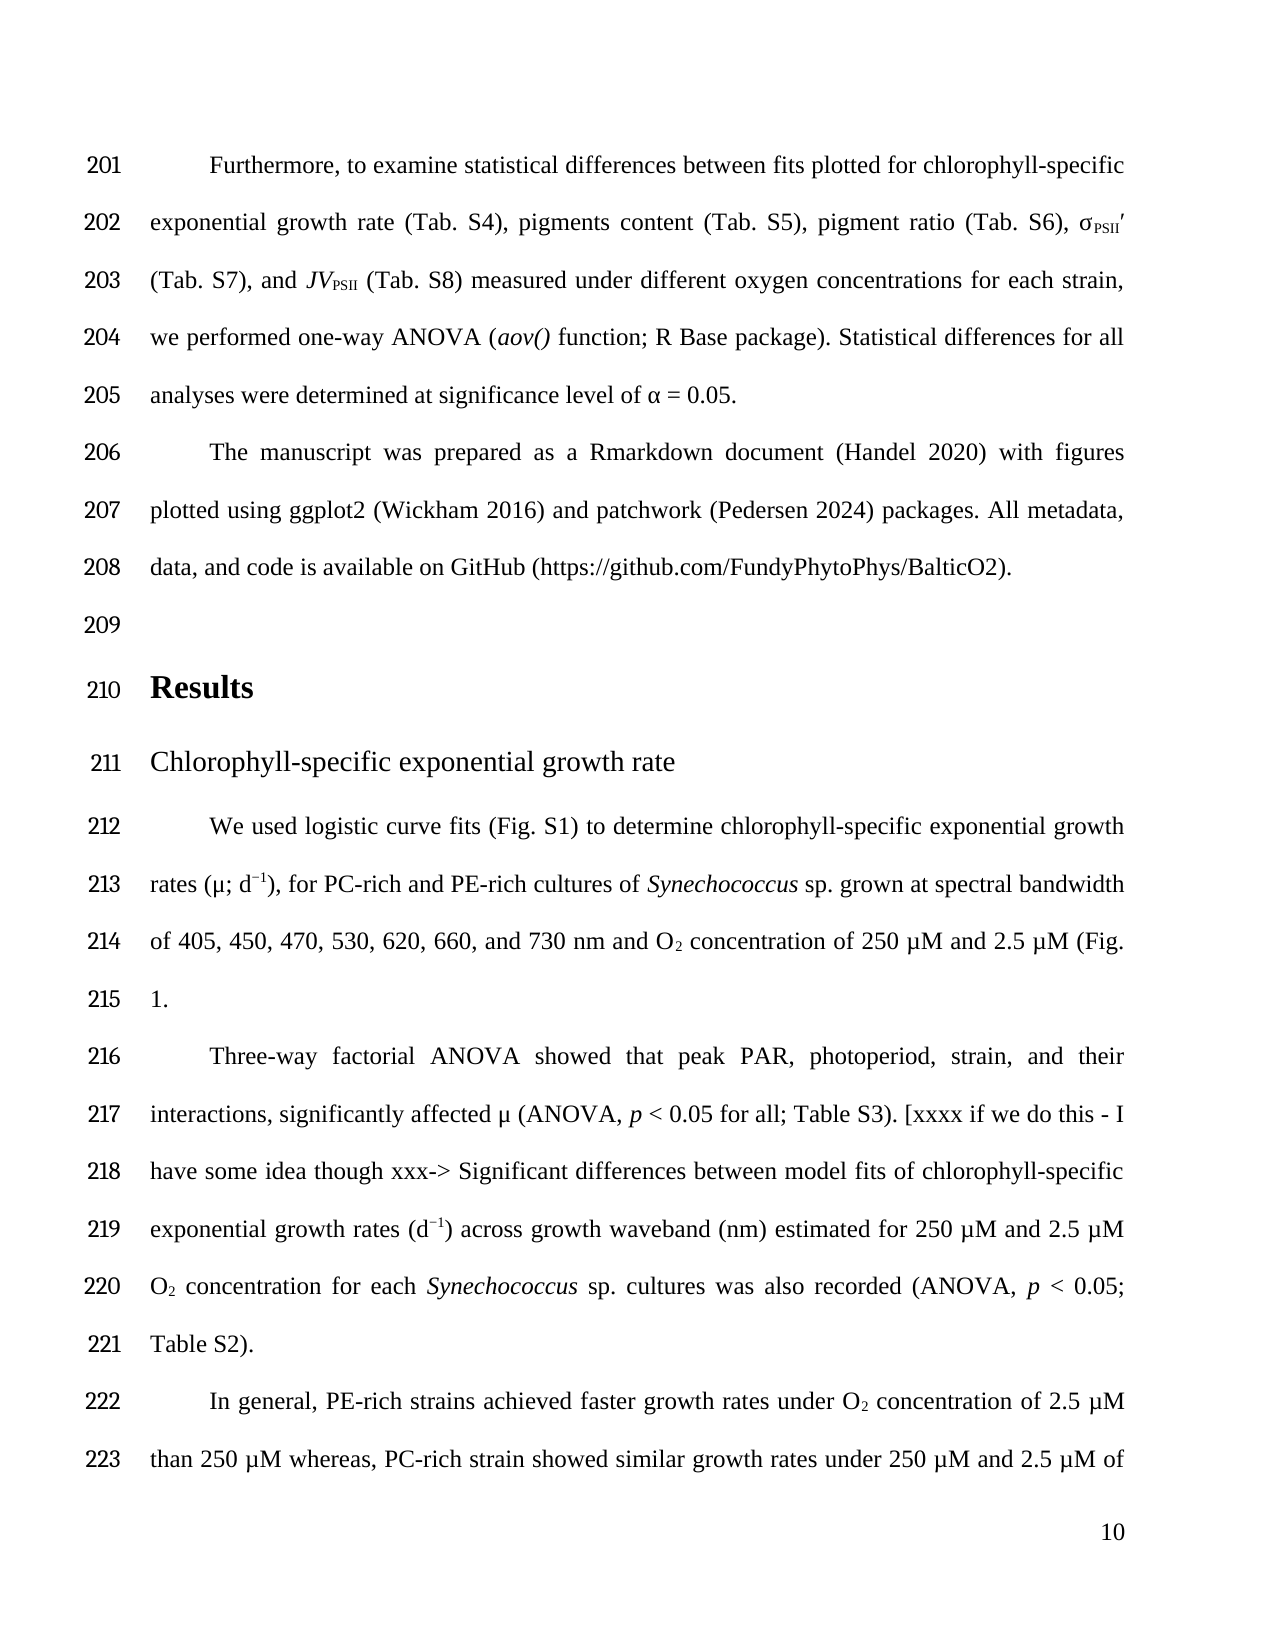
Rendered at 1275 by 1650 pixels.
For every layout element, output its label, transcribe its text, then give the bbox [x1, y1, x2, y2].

text Furthermore, to examine statistical differences between fits plotted for chlorophyll-specific exponential growth rate (Tab. S4), pigments content (Tab. S5), pigment ratio (Tab. S6), σPSII′ (Tab. S7), and JVPSII (Tab. S8) measured under different oxygen concentrations for each strain, we performed one-way ANOVA (aov() function; R Base package). Statistical differences for all analyses were determined at significance level of α = 0.05. [150, 150, 1125, 409]
text Three-way factorial ANOVA showed that peak PAR, photoperiod, strain, and their interactions, significantly affected μ (ANOVA, p < 0.05 for all; Table S3). [xxxx if we do this - I have some idea though xxx-> Significant differences between model fits of chlorophyll-specific exponential growth rates (d−1) across growth waveband (nm) estimated for 250 µM and 2.5 µM O2 concentration for each Synechococcus sp. cultures was also recorded (ANOVA, p < 0.05; Table S2). [150, 1041, 1125, 1357]
subtitle Results [150, 667, 1125, 706]
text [150, 1386, 1125, 1472]
text We used logistic curve fits (Fig. S1) to determine chlorophyll-specific exponential growth rates (μ; d−1), for PC-rich and PE-rich cultures of Synechococcus sp. grown at spectral bandwidth of 405, 450, 470, 530, 620, 660, and 730 nm and O2 concentration of 250 µM and 2.5 µM (Fig. 1. [150, 811, 1125, 1012]
text The manuscript was prepared as a Rmarkdown document (Handel 2020) with figures plotted using ggplot2 (Wickham 2016) and patchwork (Pedersen 2024) packages. All metadata, data, and code is available on GitHub (https://github.com/FundyPhytoPhys/BalticO2). [150, 437, 1125, 581]
subtitle Chlorophyll-specific exponential growth rate [150, 744, 1125, 778]
